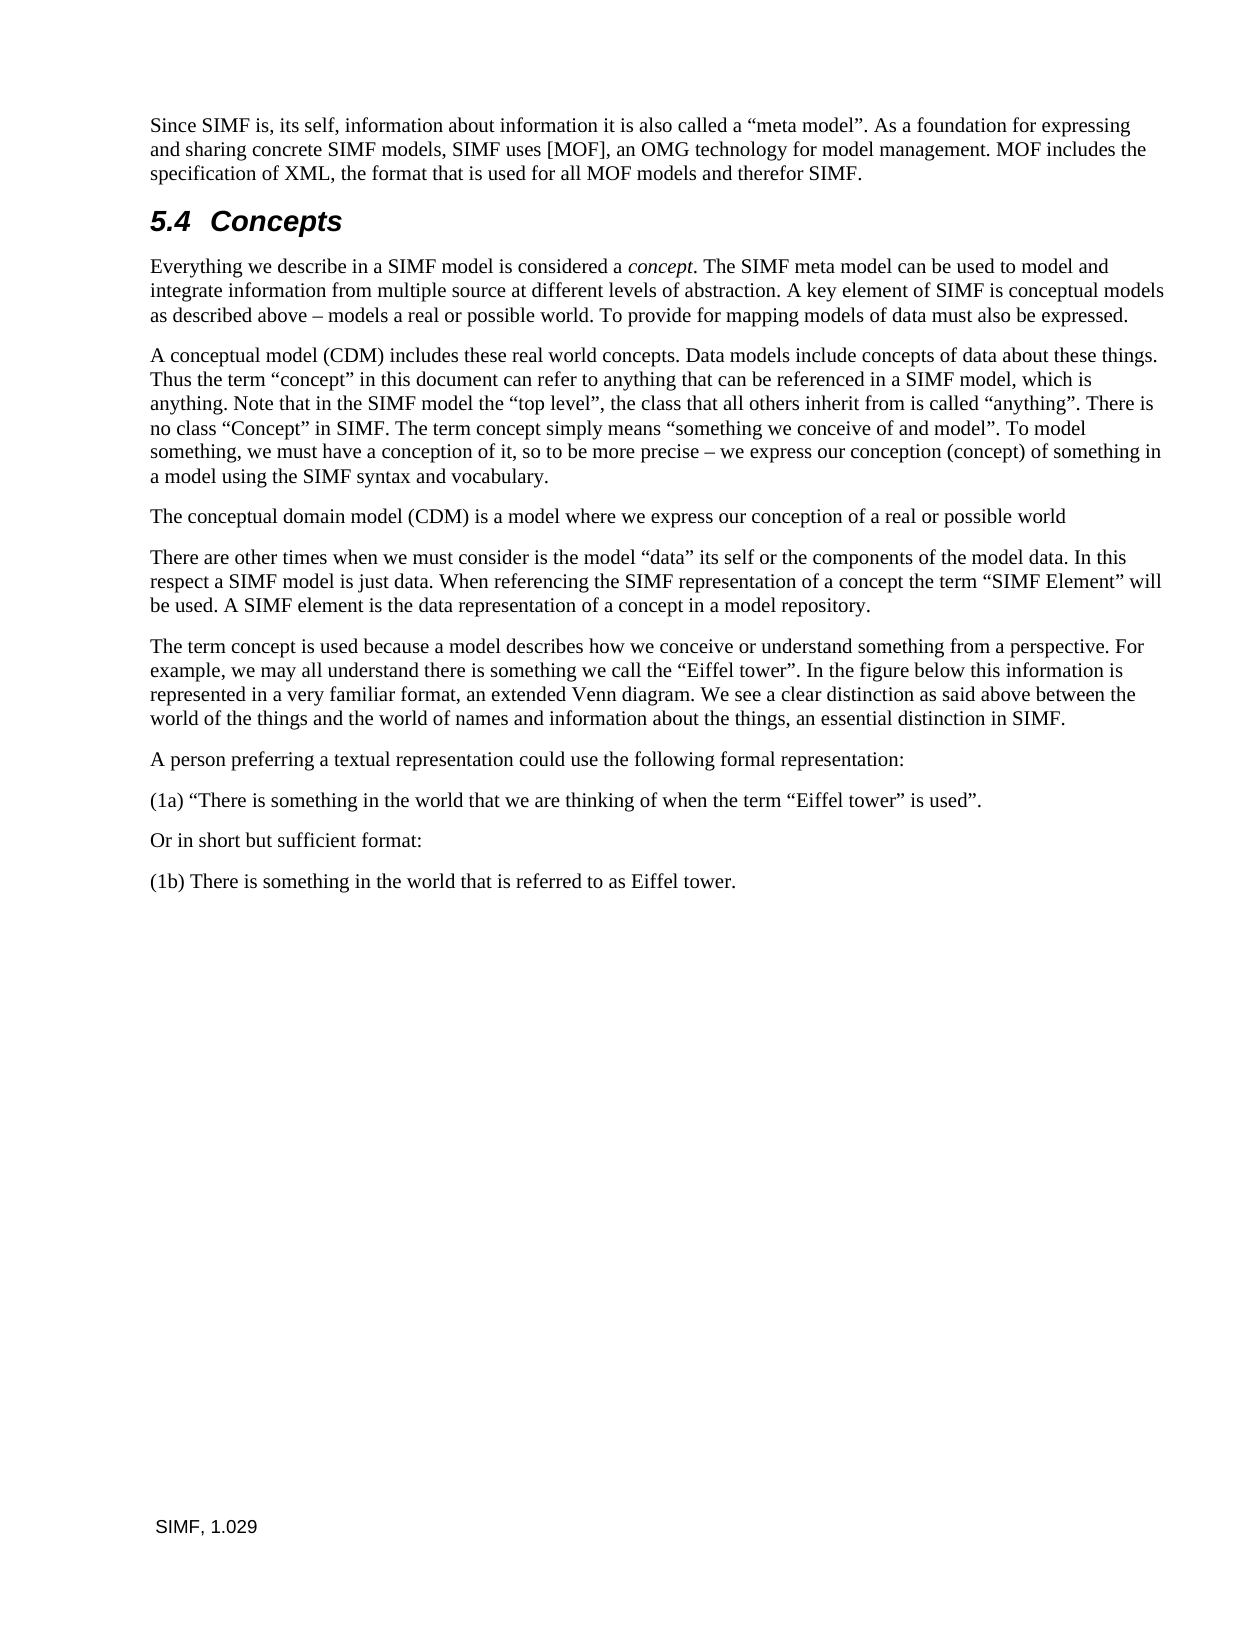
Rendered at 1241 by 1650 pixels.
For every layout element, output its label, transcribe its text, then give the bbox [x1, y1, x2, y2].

text A person preferring a textual representation could use the following formal representation: [150, 747, 1165, 771]
text The term concept is used because a model describes how we conceive or understand something from a perspective. For example, we may all understand there is something we call the “Eiffel tower”. In the figure below this information is represented in a very familiar format, an extended Venn diagram. We see a clear distinction as said above between the world of the things and the world of names and information about the things, an essential distinction in SIMF. [150, 634, 1165, 730]
subtitle Concepts [150, 204, 1165, 238]
text (1a) “There is something in the world that we are thinking of when the term “Eiffel tower” is used”. [150, 787, 1165, 812]
text A conceptual model (CDM) includes these real world concepts. Data models include concepts of data about these things. Thus the term “concept” in this document can refer to anything that can be referenced in a SIMF model, which is anything. Note that in the SIMF model the “top level”, the class that all others inherit from is called “anything”. There is no class “Concept” in SIMF. The term concept simply means “something we conceive of and model”. To model something, we must have a conception of it, so to be more precise – we express our conception (concept) of something in a model using the SIMF syntax and vocabulary. [150, 343, 1165, 488]
text Everything we describe in a SIMF model is considered a concept. The SIMF meta model can be used to model and integrate information from multiple source at different levels of abstraction. A key element of SIMF is conceptual models as described above – models a real or possible world. To provide for mapping models of data must also be expressed. [150, 254, 1165, 327]
text Since SIMF is, its self, information about information it is also called a “meta model”. As a foundation for expressing and sharing concrete SIMF models, SIMF uses [MOF], an OMG technology for model management. MOF includes the specification of XML, the format that is used for all MOF models and therefor SIMF. [150, 112, 1165, 185]
text Or in short but sufficient format: [150, 828, 1165, 852]
text The conceptual domain model (CDM) is a model where we express our conception of a real or possible world [150, 504, 1165, 528]
text There are other times when we must consider is the model “data” its self or the components of the model data. In this respect a SIMF model is just data. When referencing the SIMF representation of a concept the term “SIMF Element” will be used. A SIMF element is the data representation of a concept in a model repository. [150, 545, 1165, 617]
text (1b) There is something in the world that is referred to as Eiffel tower. [150, 869, 1165, 893]
